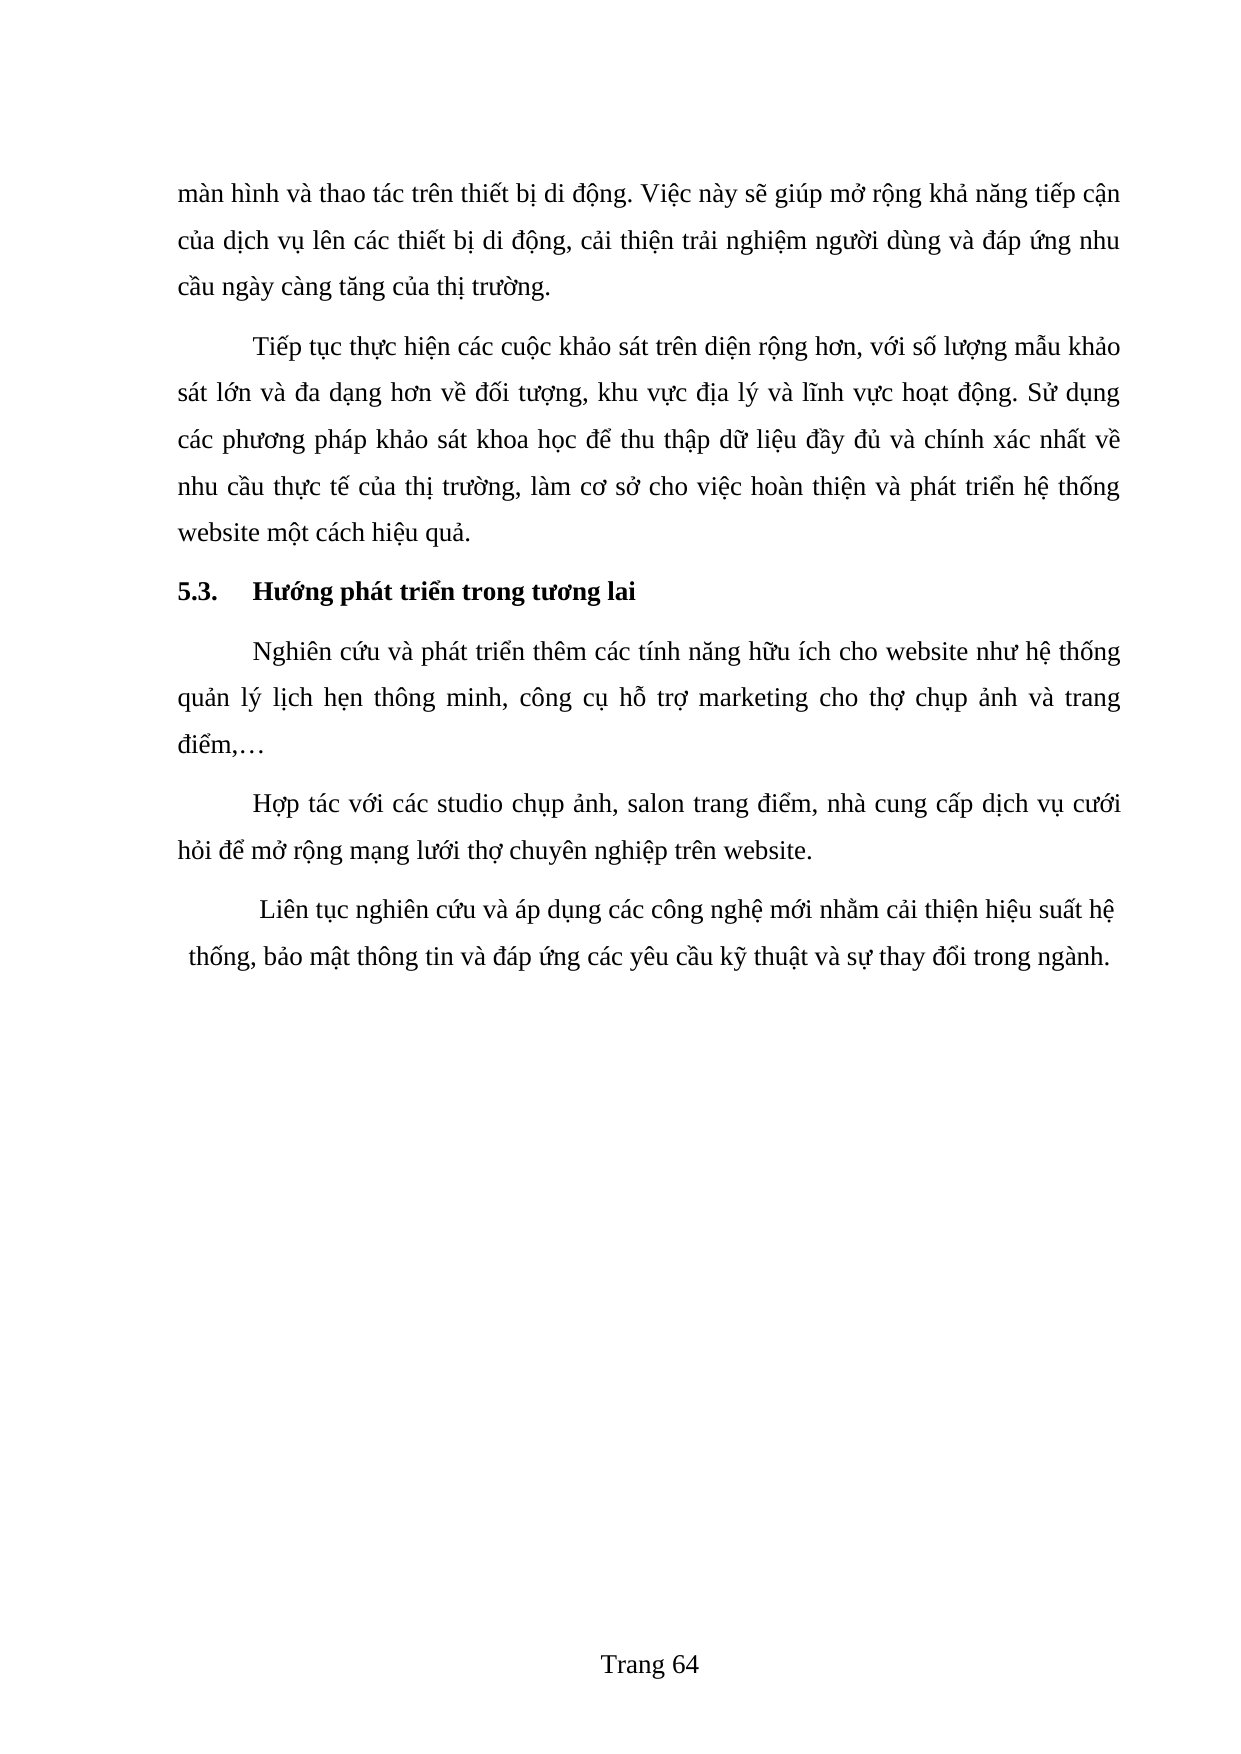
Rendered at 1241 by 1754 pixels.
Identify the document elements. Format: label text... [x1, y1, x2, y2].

text Hợp tác với các studio chụp ảnh, salon trang điểm, nhà cung cấp dịch vụ cưới hỏi để mở rộng mạng lưới thợ chuyên nghiệp trên website. [177, 787, 1122, 865]
text Liên tục nghiên cứu và áp dụng các công nghệ mới nhằm cải thiện hiệu suất hệ thống, bảo mật thông tin và đáp ứng các yêu cầu kỹ thuật và sự thay đổi trong ngành.TÀI LIỆU THAM KHẢO [177, 893, 1122, 971]
subtitle Hướng phát triển trong tương lai [177, 576, 1122, 607]
text Tiếp tục thực hiện các cuộc khảo sát trên diện rộng hơn, với số lượng mẫu khảo sát lớn và đa dạng hơn về đối tượng, khu vực địa lý và lĩnh vực hoạt động. Sử dụng các phương pháp khảo sát khoa học để thu thập dữ liệu đầy đủ và chính xác nhất về nhu cầu thực tế của thị trường, làm cơ sở cho việc hoàn thiện và phát triển hệ thống website một cách hiệu quả. [177, 330, 1122, 547]
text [177, 177, 1122, 302]
text Nghiên cứu và phát triển thêm các tính năng hữu ích cho website như hệ thống quản lý lịch hẹn thông minh, công cụ hỗ trợ marketing cho thợ chụp ảnh và trang điểm,… [177, 635, 1122, 759]
